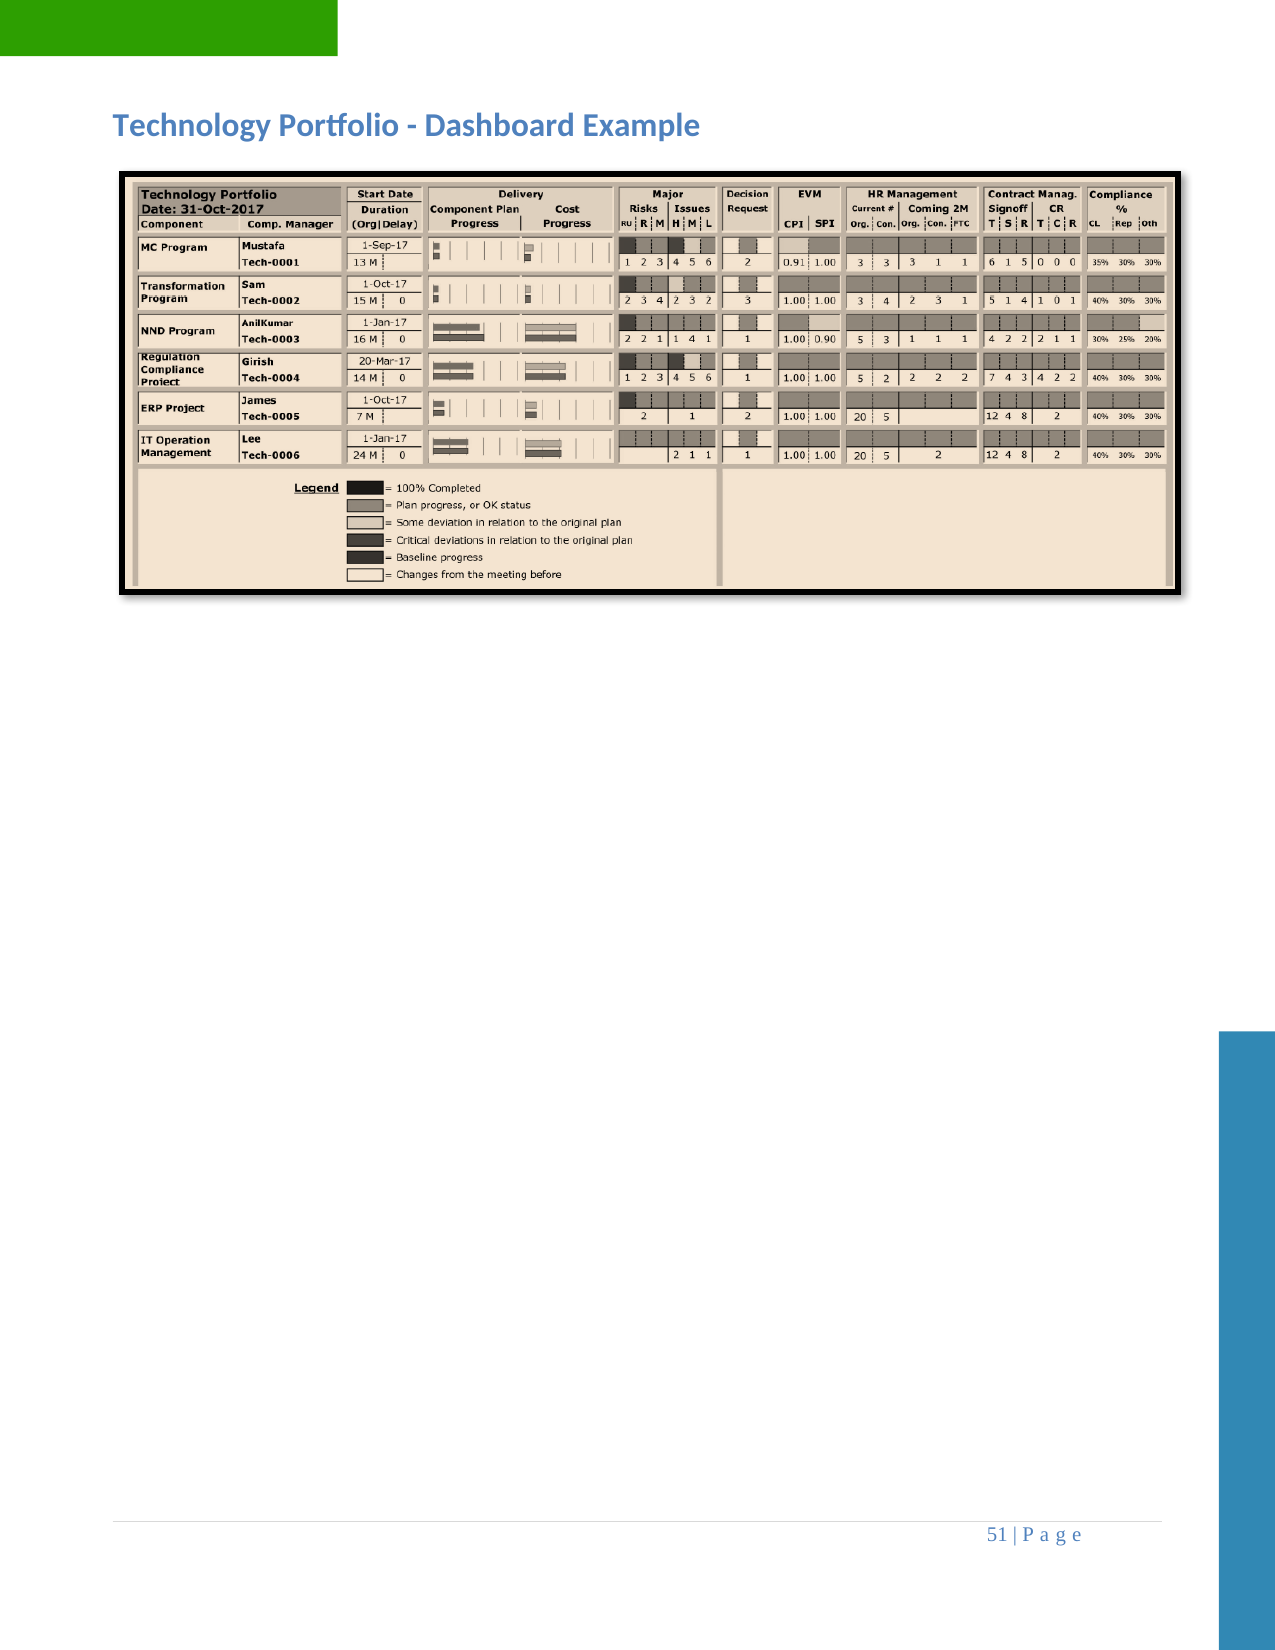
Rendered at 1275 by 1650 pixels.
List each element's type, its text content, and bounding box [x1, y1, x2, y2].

text Technology Portfolio - Dashboard Example [112, 104, 1162, 144]
